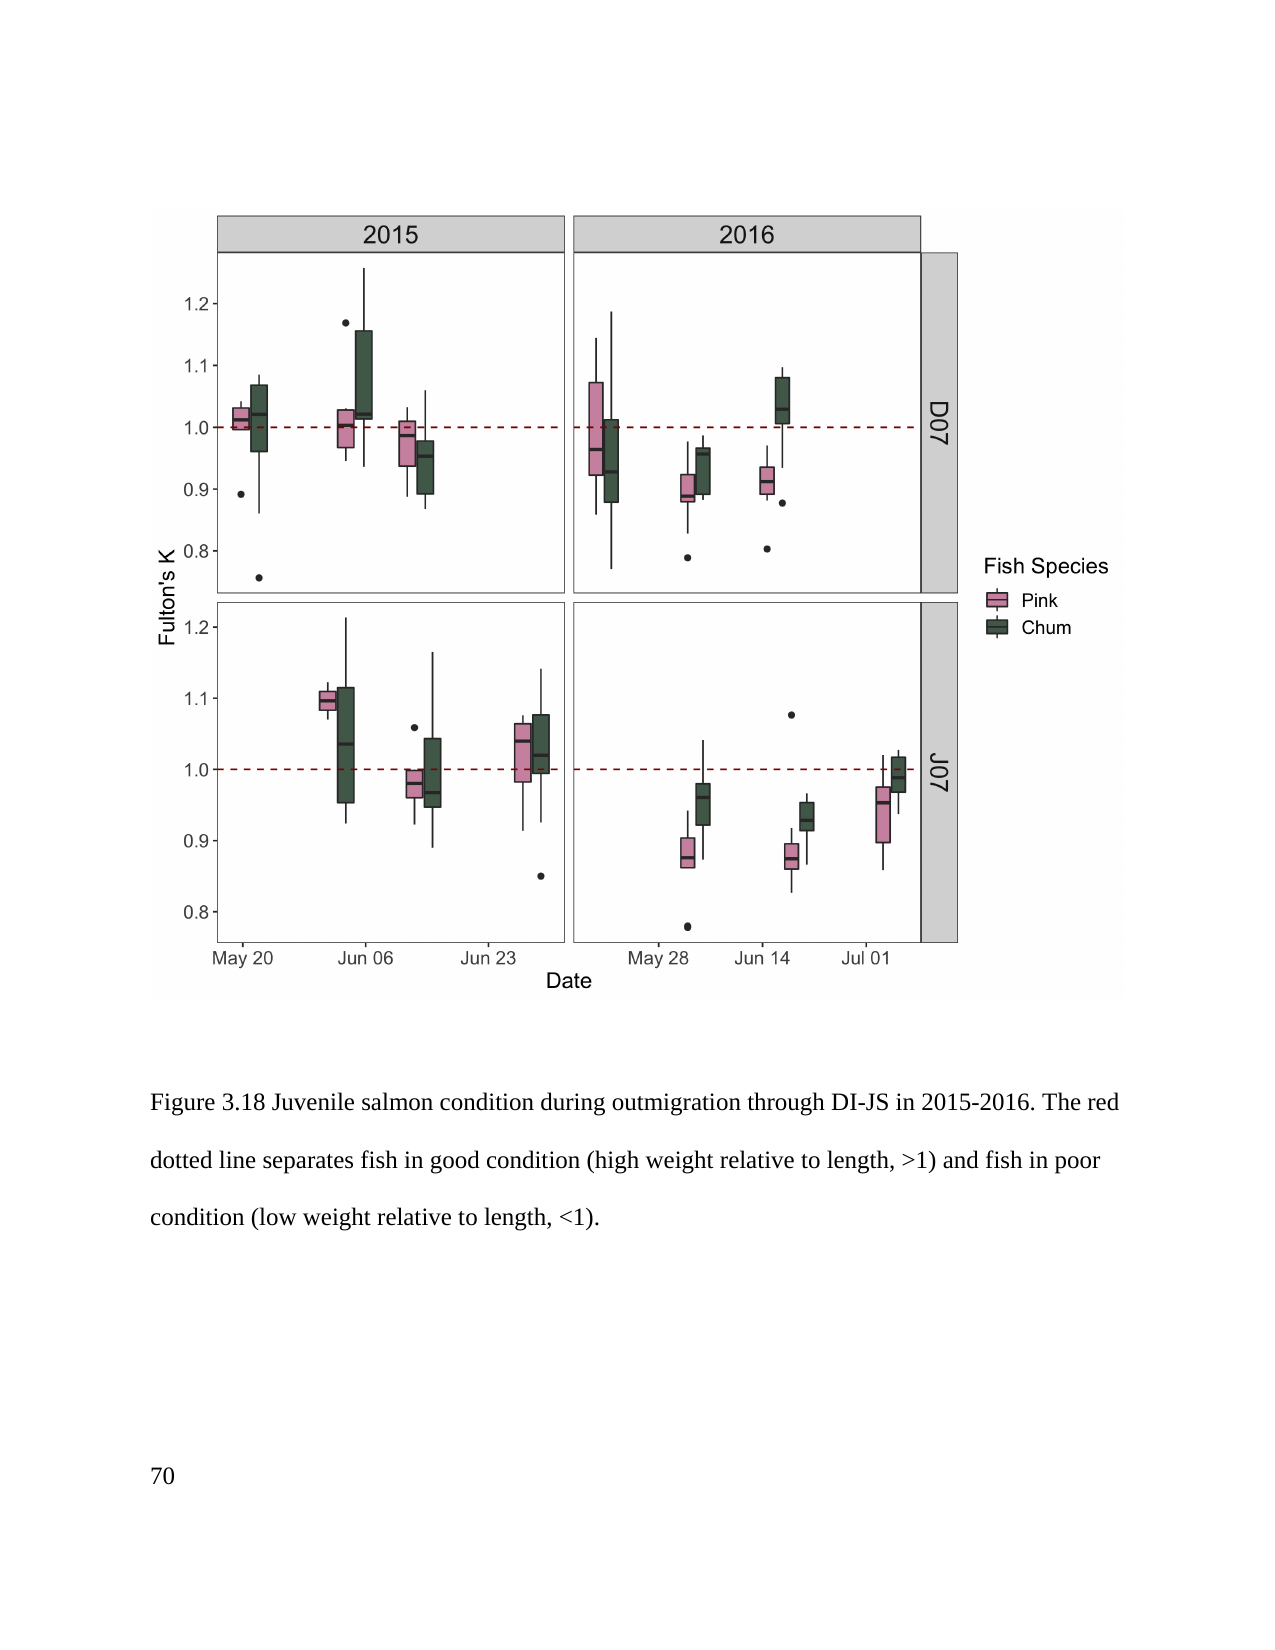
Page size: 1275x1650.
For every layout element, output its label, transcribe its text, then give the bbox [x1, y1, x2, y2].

picture [150, 207, 1125, 1001]
